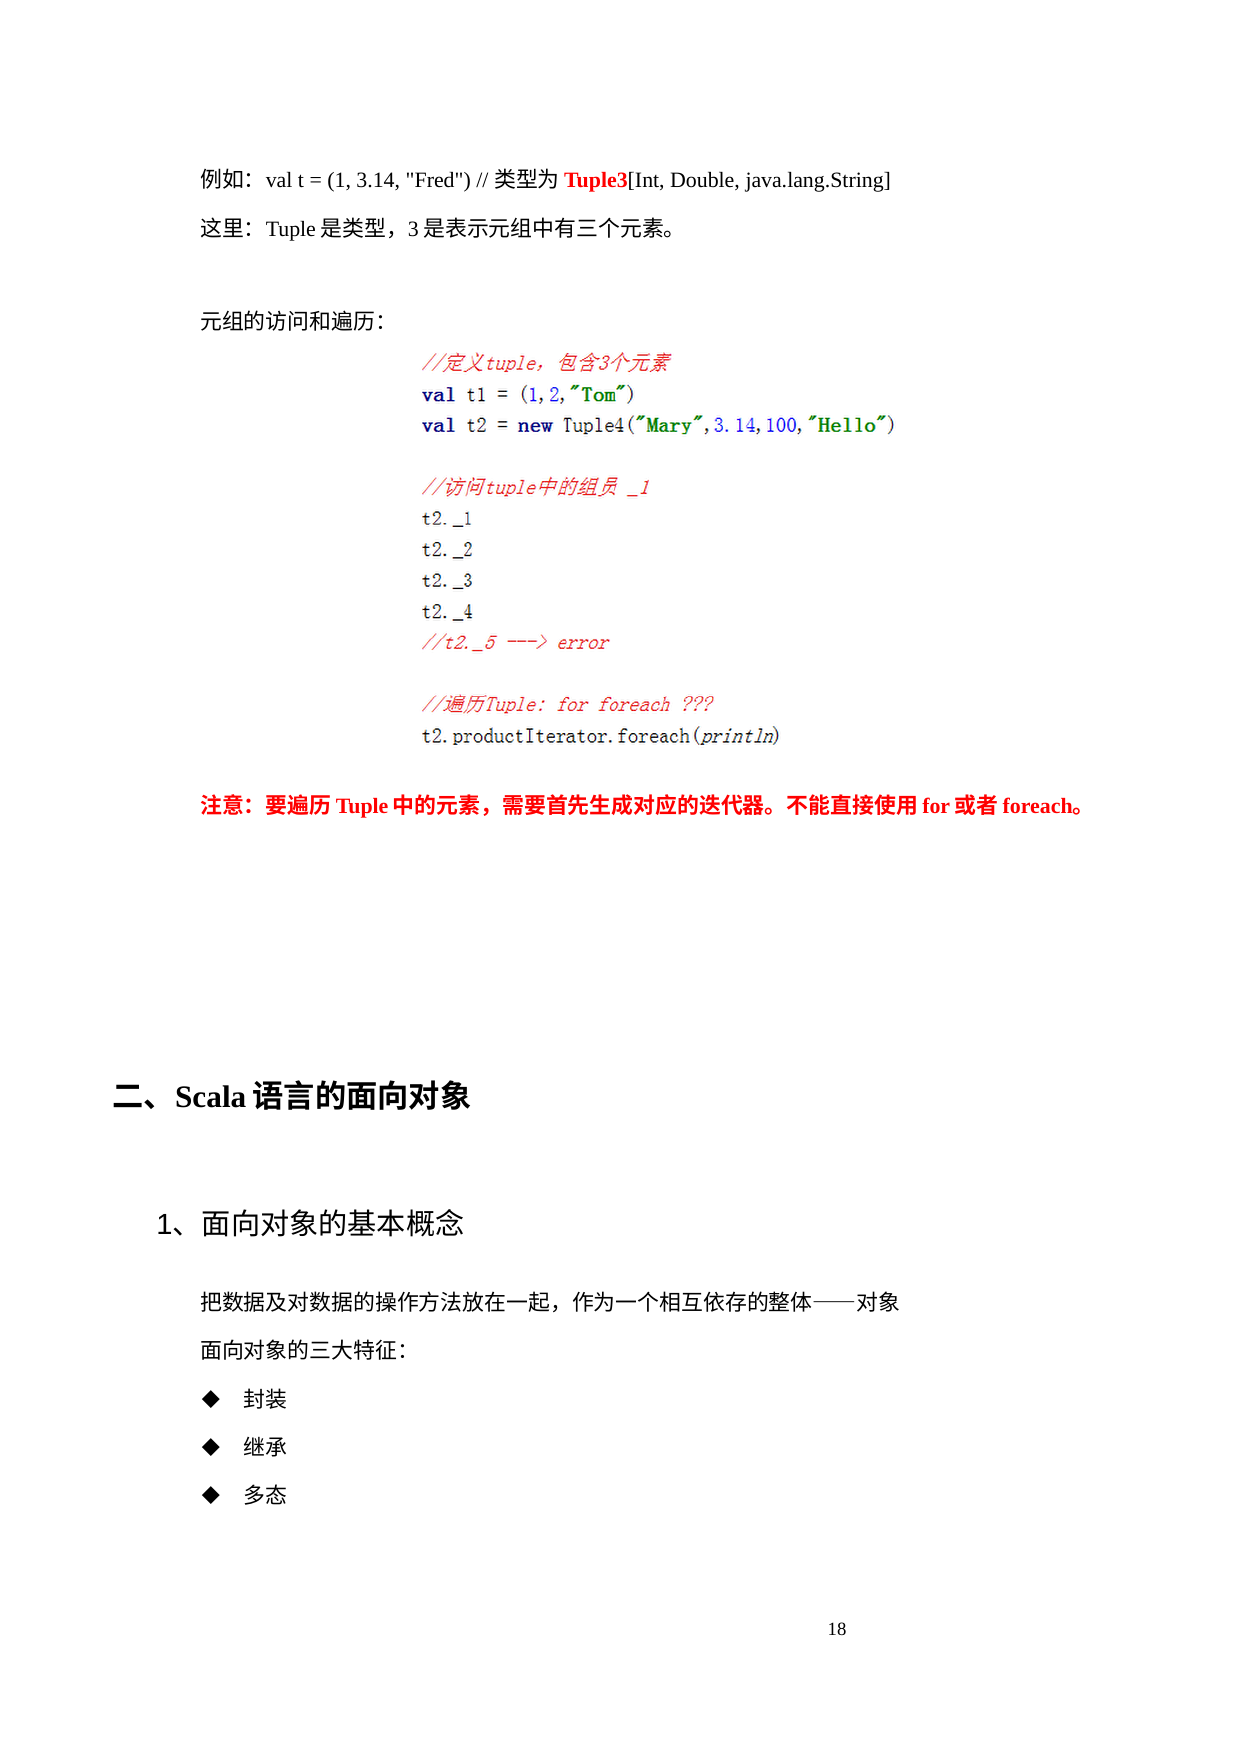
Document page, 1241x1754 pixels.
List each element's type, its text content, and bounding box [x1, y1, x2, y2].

list 元组的访问和遍历： [156, 304, 1128, 336]
picture [418, 352, 910, 754]
text 面向对象的三大特征： [156, 1333, 1128, 1366]
list 多态 [200, 1478, 1128, 1511]
subtitle 1、面向对象的基本概念 [112, 1189, 1128, 1254]
list 这里：Tuple是类型，3是表示元组中有三个元素。 [156, 210, 1128, 243]
subtitle 二、Scala语言的面向对象 [112, 1061, 1128, 1126]
list 继承 [200, 1430, 1128, 1462]
list 封装 [200, 1381, 1128, 1414]
list 例如：val t = (1, 3.14, "Fred") // 类型为Tuple3[Int, Double, java.lang.String] [156, 162, 1128, 194]
text 把数据及对数据的操作方法放在一起，作为一个相互依存的整体——对象 [156, 1285, 1128, 1317]
list 注意：要遍历Tuple中的元素，需要首先生成对应的迭代器。不能直接使用for或者foreach。 [156, 787, 1128, 820]
